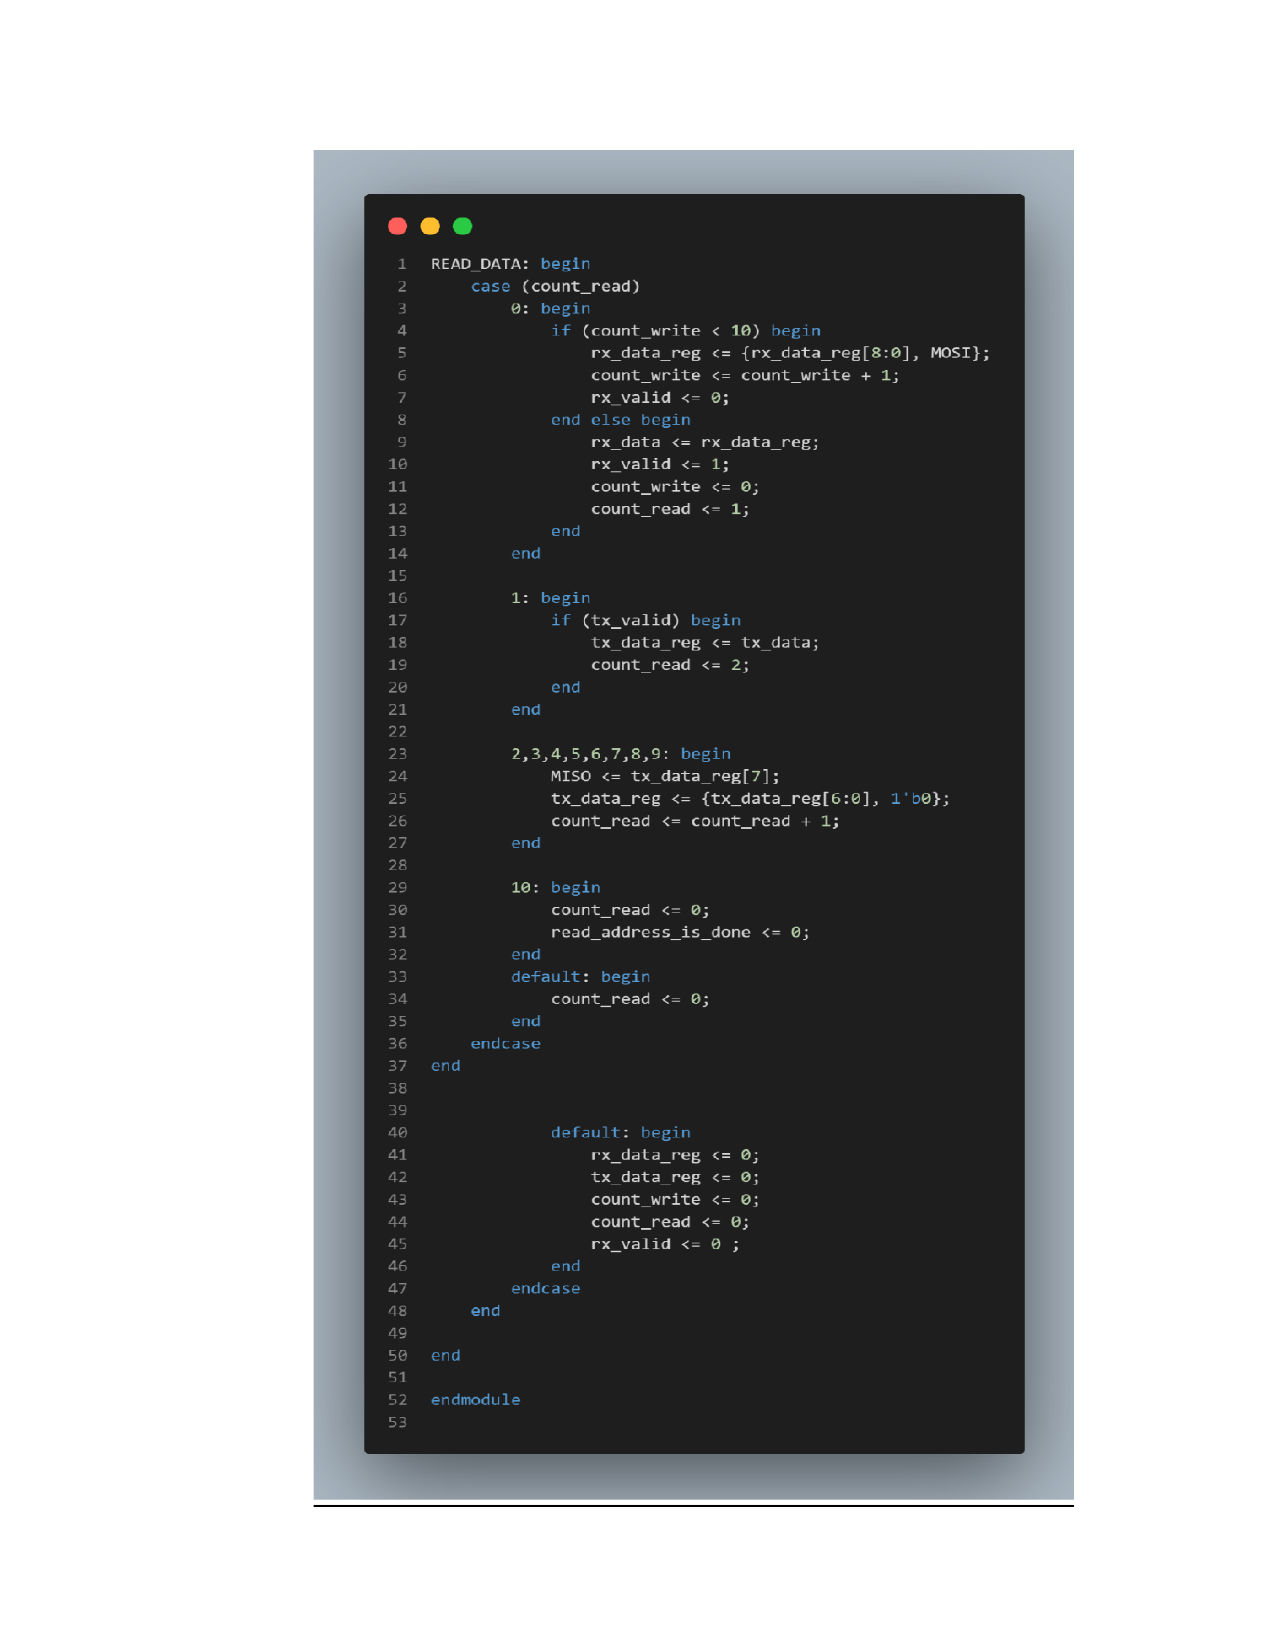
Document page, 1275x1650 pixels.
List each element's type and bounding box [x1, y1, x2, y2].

picture [313, 150, 1074, 1507]
